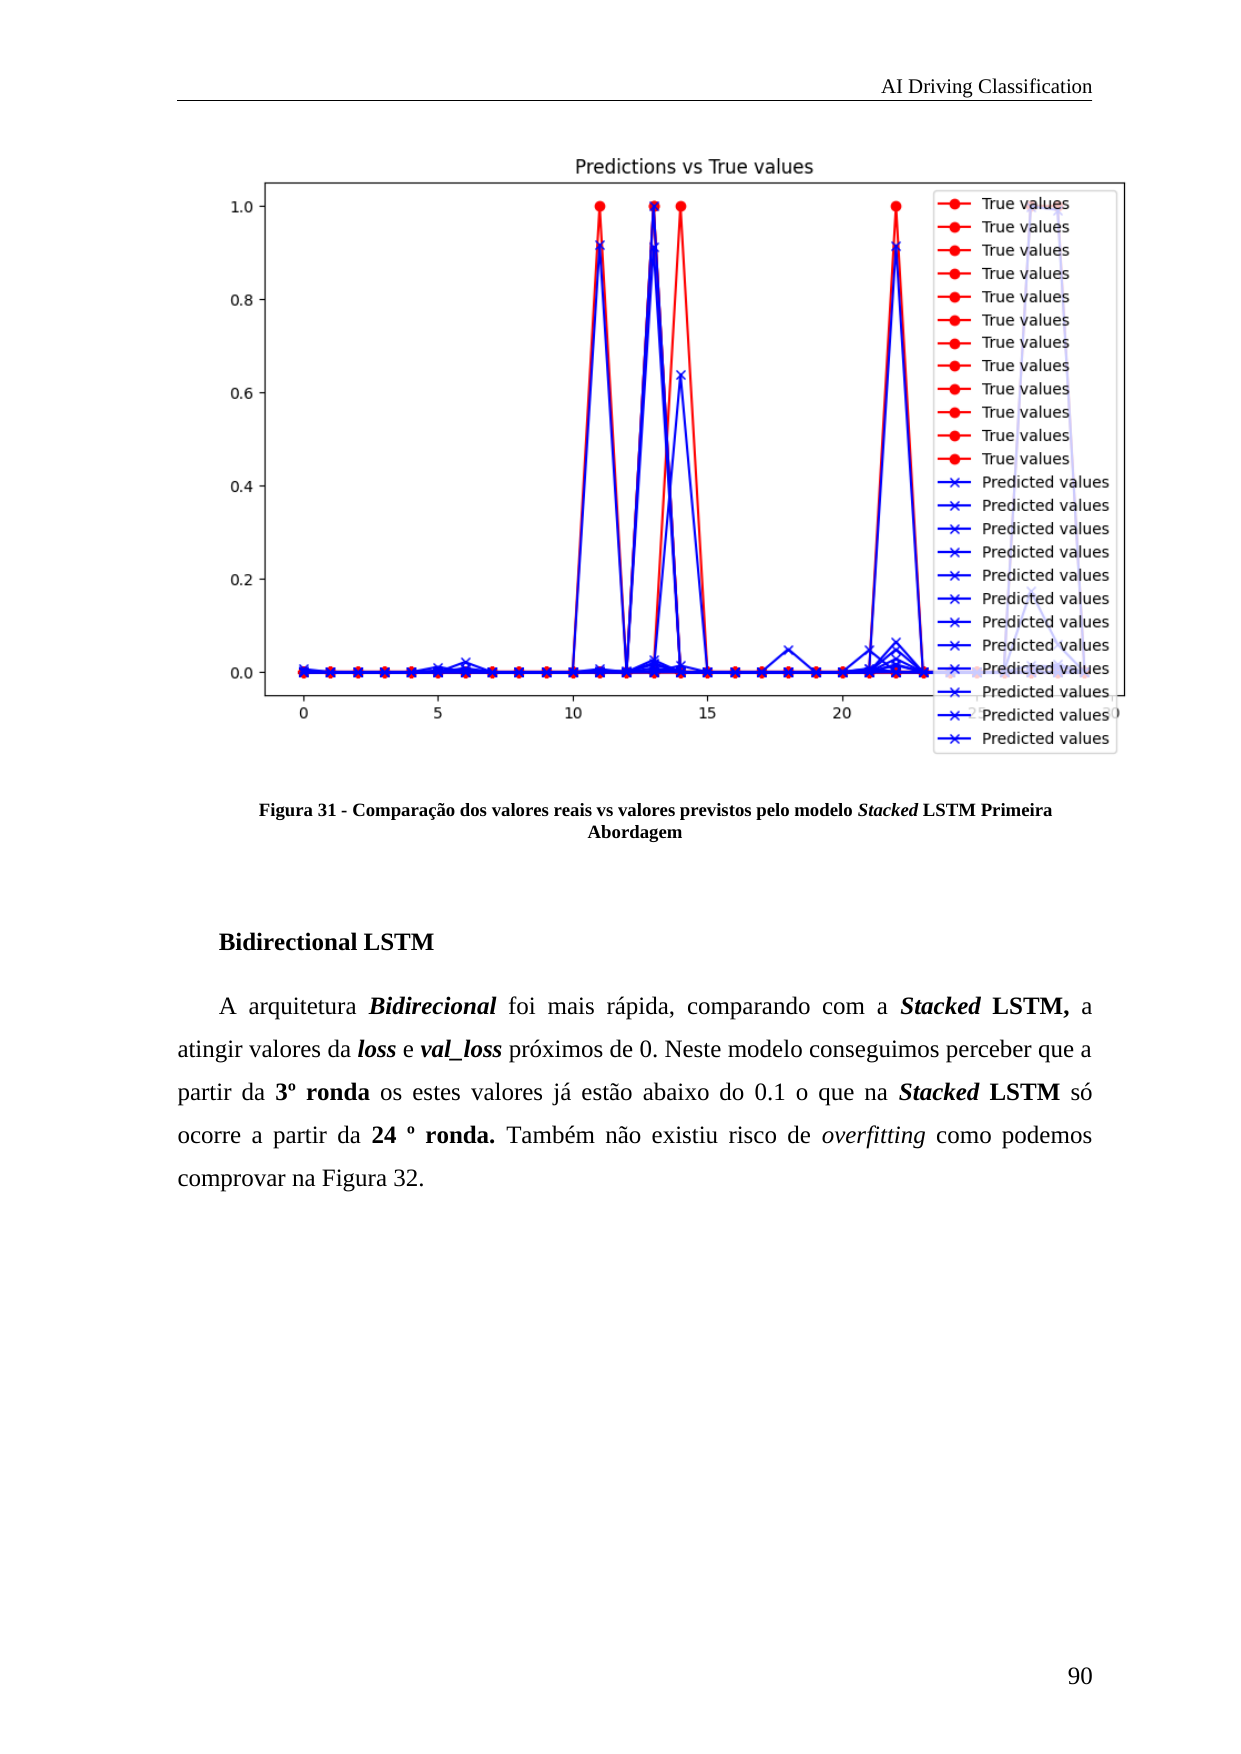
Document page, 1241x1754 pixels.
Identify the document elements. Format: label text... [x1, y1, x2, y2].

text Bidirectional LSTM [177, 927, 1092, 956]
picture [218, 147, 1134, 764]
